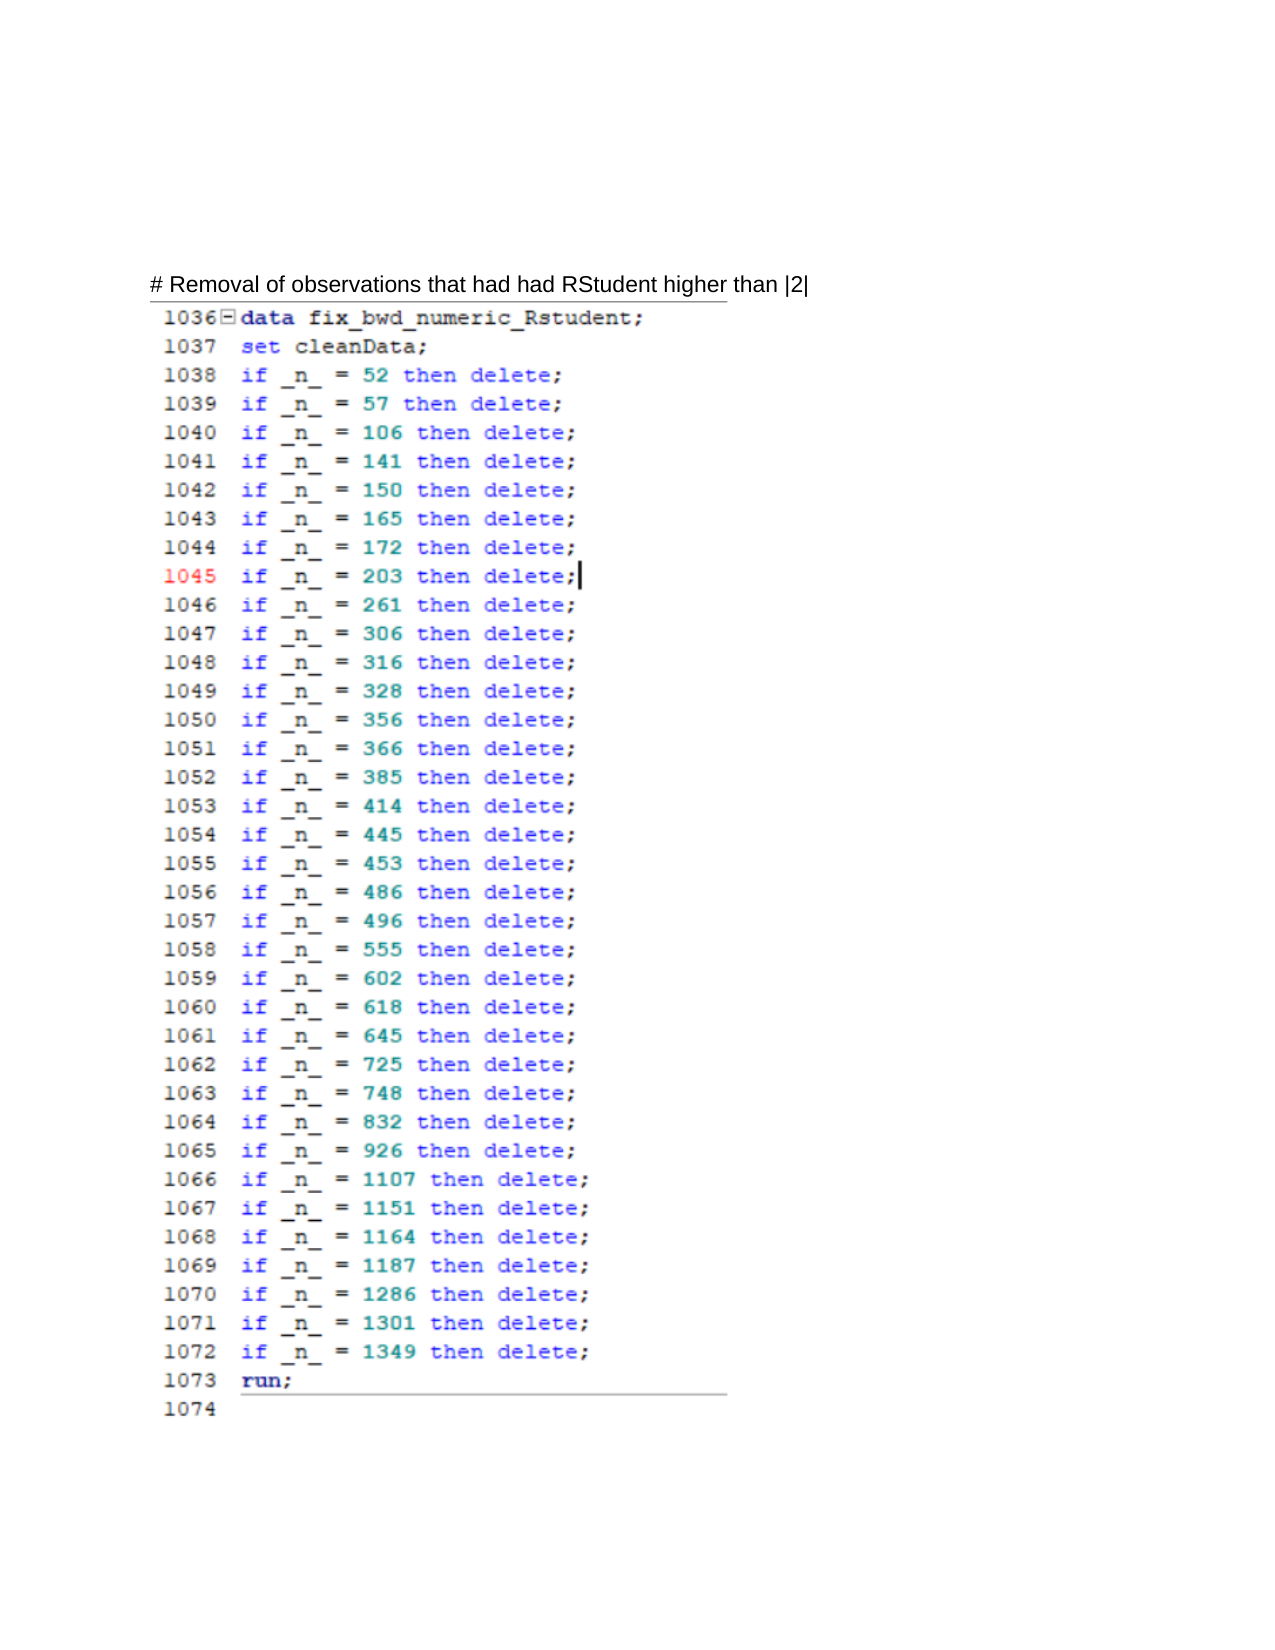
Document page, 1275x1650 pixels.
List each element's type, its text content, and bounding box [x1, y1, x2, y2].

text # Removal of observations that had had RStudent higher than |2| [150, 271, 1125, 297]
picture [150, 301, 728, 1424]
